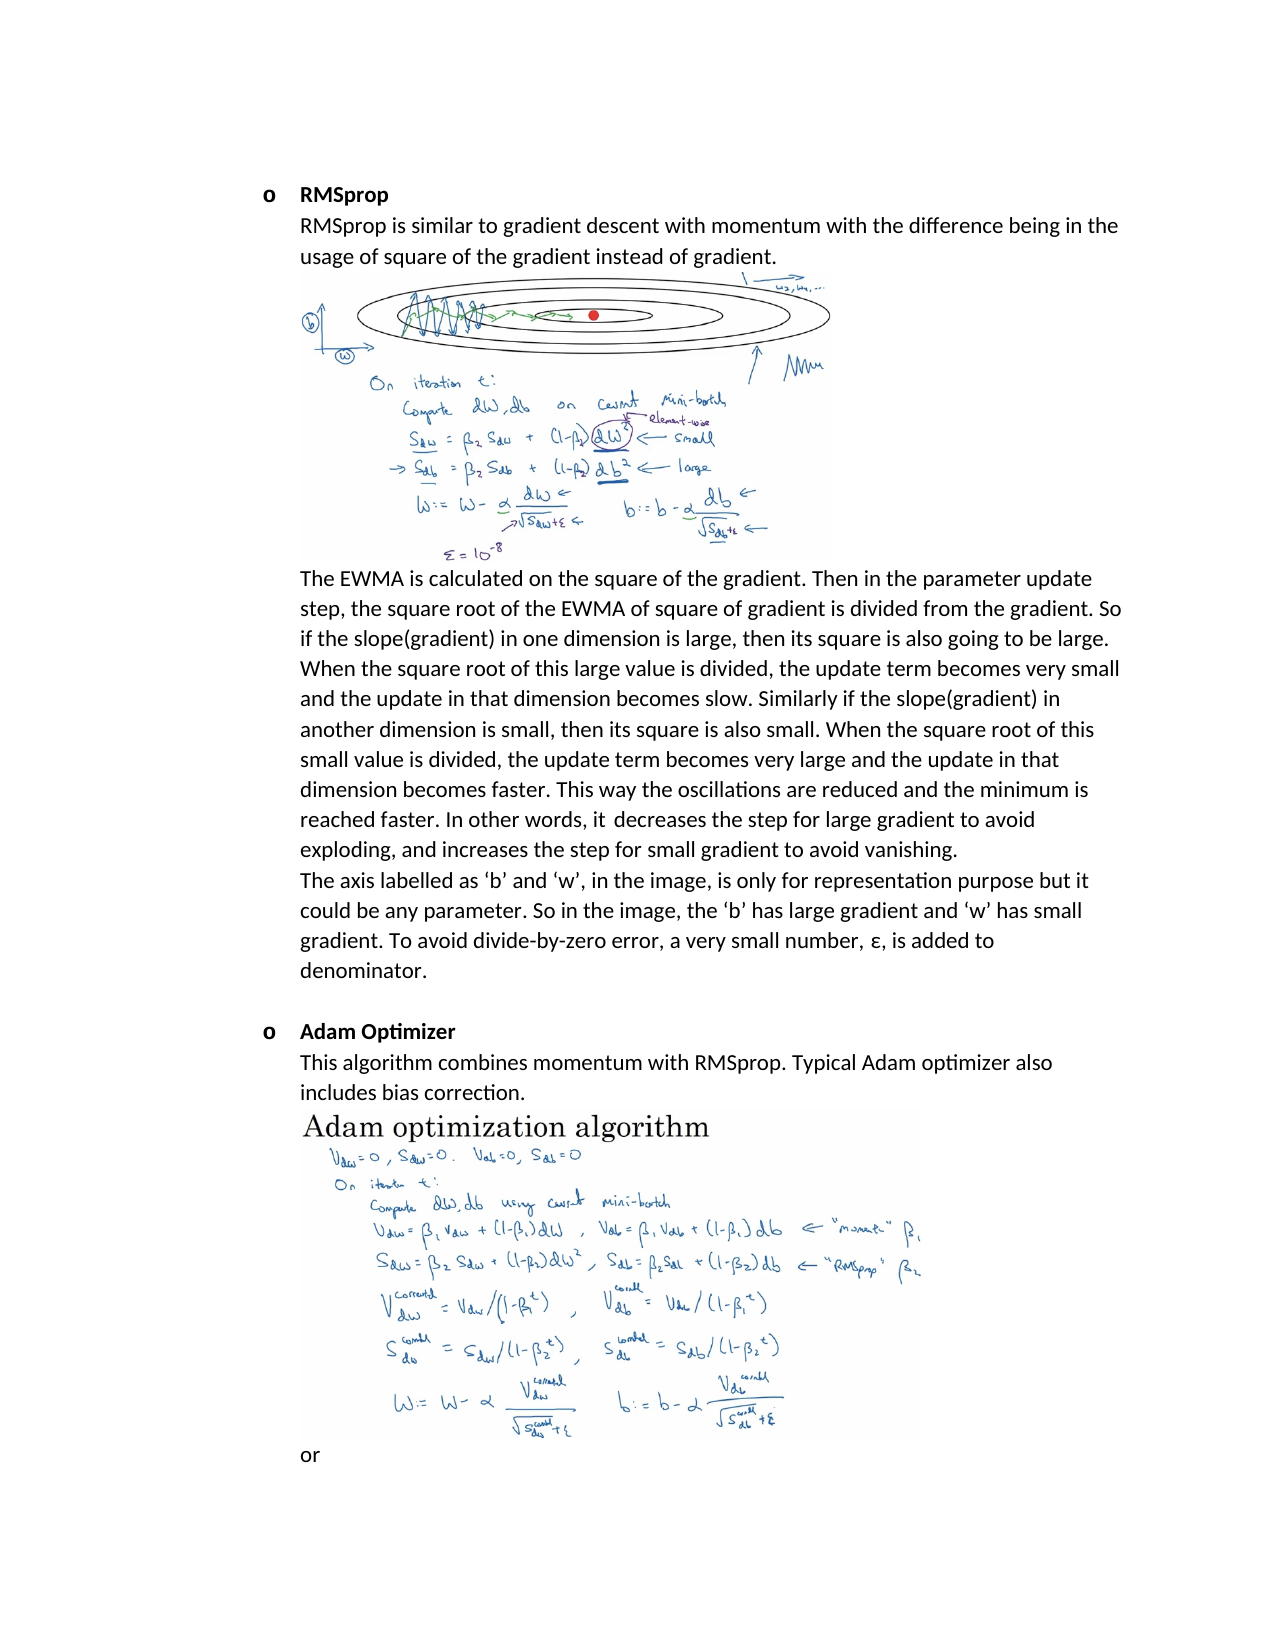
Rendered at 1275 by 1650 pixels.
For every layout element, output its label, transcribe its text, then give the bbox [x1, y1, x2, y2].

list The EWMA is calculated on the square of the gradient. Then in the parameter update step, the square root of the EWMA of square of gradient is divided from the gradient. So if the slope(gradient) in one dimension is large, then its square is also going to be large. When the square root of this large value is divided, the update term becomes very small and the update in that dimension becomes slow. Similarly if the slope(gradient) in another dimension is small, then its square is also small. When the square root of this small value is divided, the update term becomes very large and the update in that dimension becomes faster. This way the oscillations are reduced and the minimum is reached faster. In other words, it decreases the step for large gradient to avoid exploding, and increases the step for small gradient to avoid vanishing. [300, 564, 1125, 864]
picture [300, 1108, 923, 1439]
list Adam Optimizer [262, 1017, 1125, 1046]
list or [300, 1440, 1125, 1468]
list This algorithm combines momentum with RMSprop. Typical Adam optimizer also includes bias correction. [300, 1048, 1125, 1107]
picture [300, 272, 834, 562]
list The axis labelled as ‘b’ and ‘w’, in the image, is only for representation purpose but it could be any parameter. So in the image, the ‘b’ has large gradient and ‘w’ has small gradient. To avoid divide-by-zero error, a very small number, ε, is added to denominator. [300, 866, 1125, 984]
list RMSprop [262, 180, 1125, 209]
list RMSprop is similar to gradient descent with momentum with the difference being in the usage of square of the gradient instead of gradient. [300, 212, 1125, 270]
